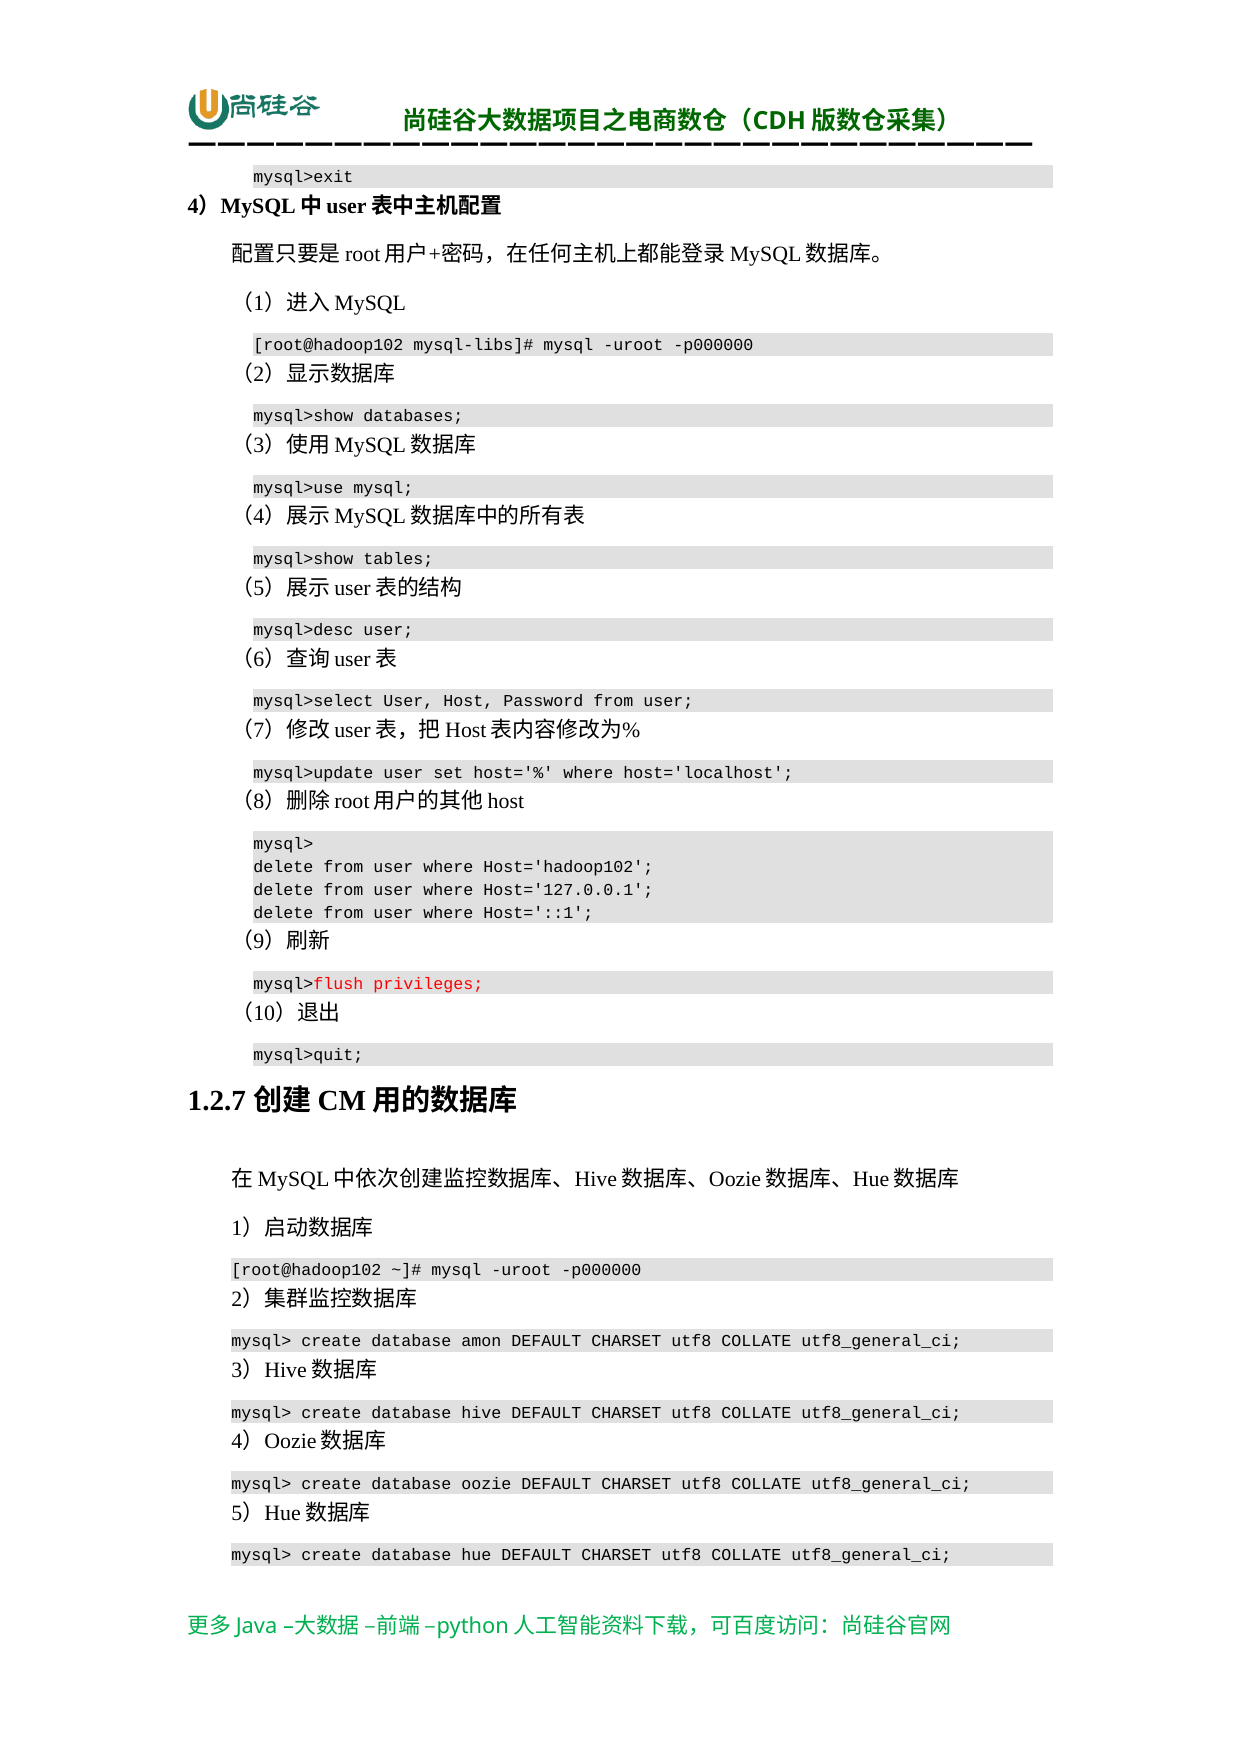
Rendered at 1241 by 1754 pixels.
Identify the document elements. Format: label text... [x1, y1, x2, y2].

text mysql>update user set host='%' where host='localhost'; [253, 760, 1053, 783]
text delete from user where Host='127.0.0.1'; [253, 877, 1053, 900]
text mysql>quit; [253, 1043, 1053, 1066]
text （8）删除root用户的其他host [187, 783, 1053, 816]
text mysql>exit [253, 165, 1053, 188]
text （5）展示user表的结构 [187, 569, 1053, 602]
text （9）刷新 [187, 923, 1053, 956]
text （2）显示数据库 [187, 356, 1053, 388]
text mysql>show databases; [253, 404, 1053, 427]
text mysql>show tables; [253, 546, 1053, 569]
text 5）Hue数据库 [187, 1494, 1053, 1527]
text mysql> create database oozie DEFAULT CHARSET utf8 COLLATE utf8_general_ci; [231, 1471, 1053, 1494]
text mysql>use mysql; [253, 475, 1053, 498]
text mysql> create database hive DEFAULT CHARSET utf8 COLLATE utf8_general_ci; [231, 1400, 1053, 1423]
text mysql> create database amon DEFAULT CHARSET utf8 COLLATE utf8_general_ci; [231, 1329, 1053, 1352]
text [root@hadoop102 mysql-libs]# mysql -uroot -p000000 [253, 333, 1053, 356]
text mysql> [253, 831, 1053, 854]
text （10）退出 [187, 994, 1053, 1027]
text mysql>flush privileges; [253, 971, 1053, 994]
picture [187, 88, 320, 130]
text 在MySQL中依次创建监控数据库、Hive数据库、Oozie数据库、Hue数据库 [187, 1161, 1053, 1193]
text 1）启动数据库 [187, 1209, 1053, 1242]
text （4）展示MySQL数据库中的所有表 [187, 498, 1053, 531]
text 3）Hive数据库 [187, 1352, 1053, 1384]
text （3）使用MySQL数据库 [187, 427, 1053, 459]
text （7）修改user表，把Host表内容修改为% [187, 712, 1053, 744]
text （1）进入MySQL [187, 284, 1053, 317]
subtitle 1.2.7 创建CM用的数据库 [187, 1066, 1053, 1131]
text 配置只要是root用户+密码，在任何主机上都能登录MySQL数据库。 [187, 236, 1053, 268]
text delete from user where Host='hadoop102'; [253, 854, 1053, 877]
text 4）Oozie数据库 [187, 1423, 1053, 1456]
text （6）查询user表 [187, 641, 1053, 673]
text 2）集群监控数据库 [187, 1281, 1053, 1313]
text mysql>select User, Host, Password from user; [253, 689, 1053, 712]
text mysql>desc user; [253, 618, 1053, 641]
text mysql> create database hue DEFAULT CHARSET utf8 COLLATE utf8_general_ci; [231, 1543, 1053, 1566]
text delete from user where Host='::1'; [253, 900, 1053, 923]
text 4）MySQL中user表中主机配置 [187, 188, 1053, 220]
text [root@hadoop102 ~]# mysql -uroot -p000000 [231, 1258, 1053, 1281]
